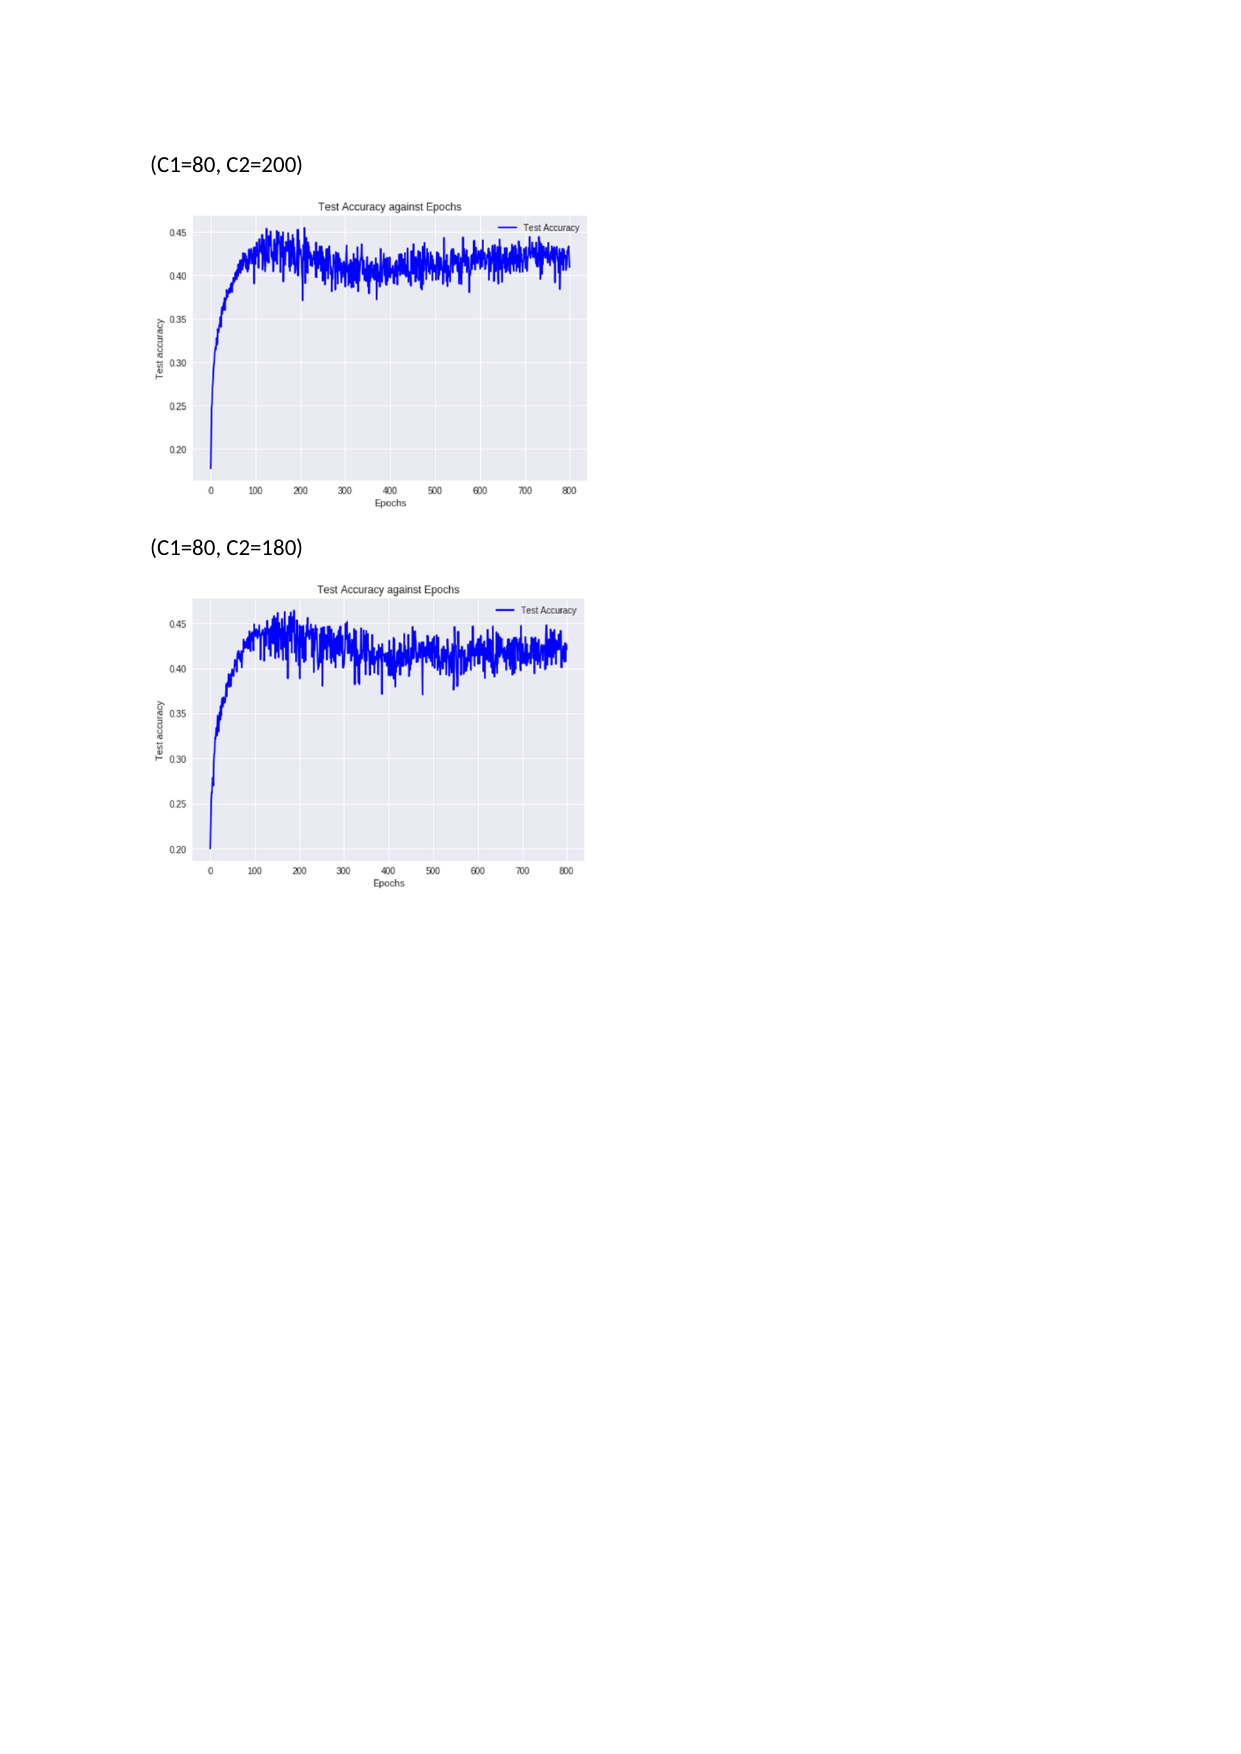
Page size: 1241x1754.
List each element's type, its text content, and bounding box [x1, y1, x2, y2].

picture [150, 196, 593, 514]
text (C1=80, C2=180) [150, 533, 583, 561]
text (C1=80, C2=200) [150, 150, 583, 178]
picture [150, 579, 590, 894]
